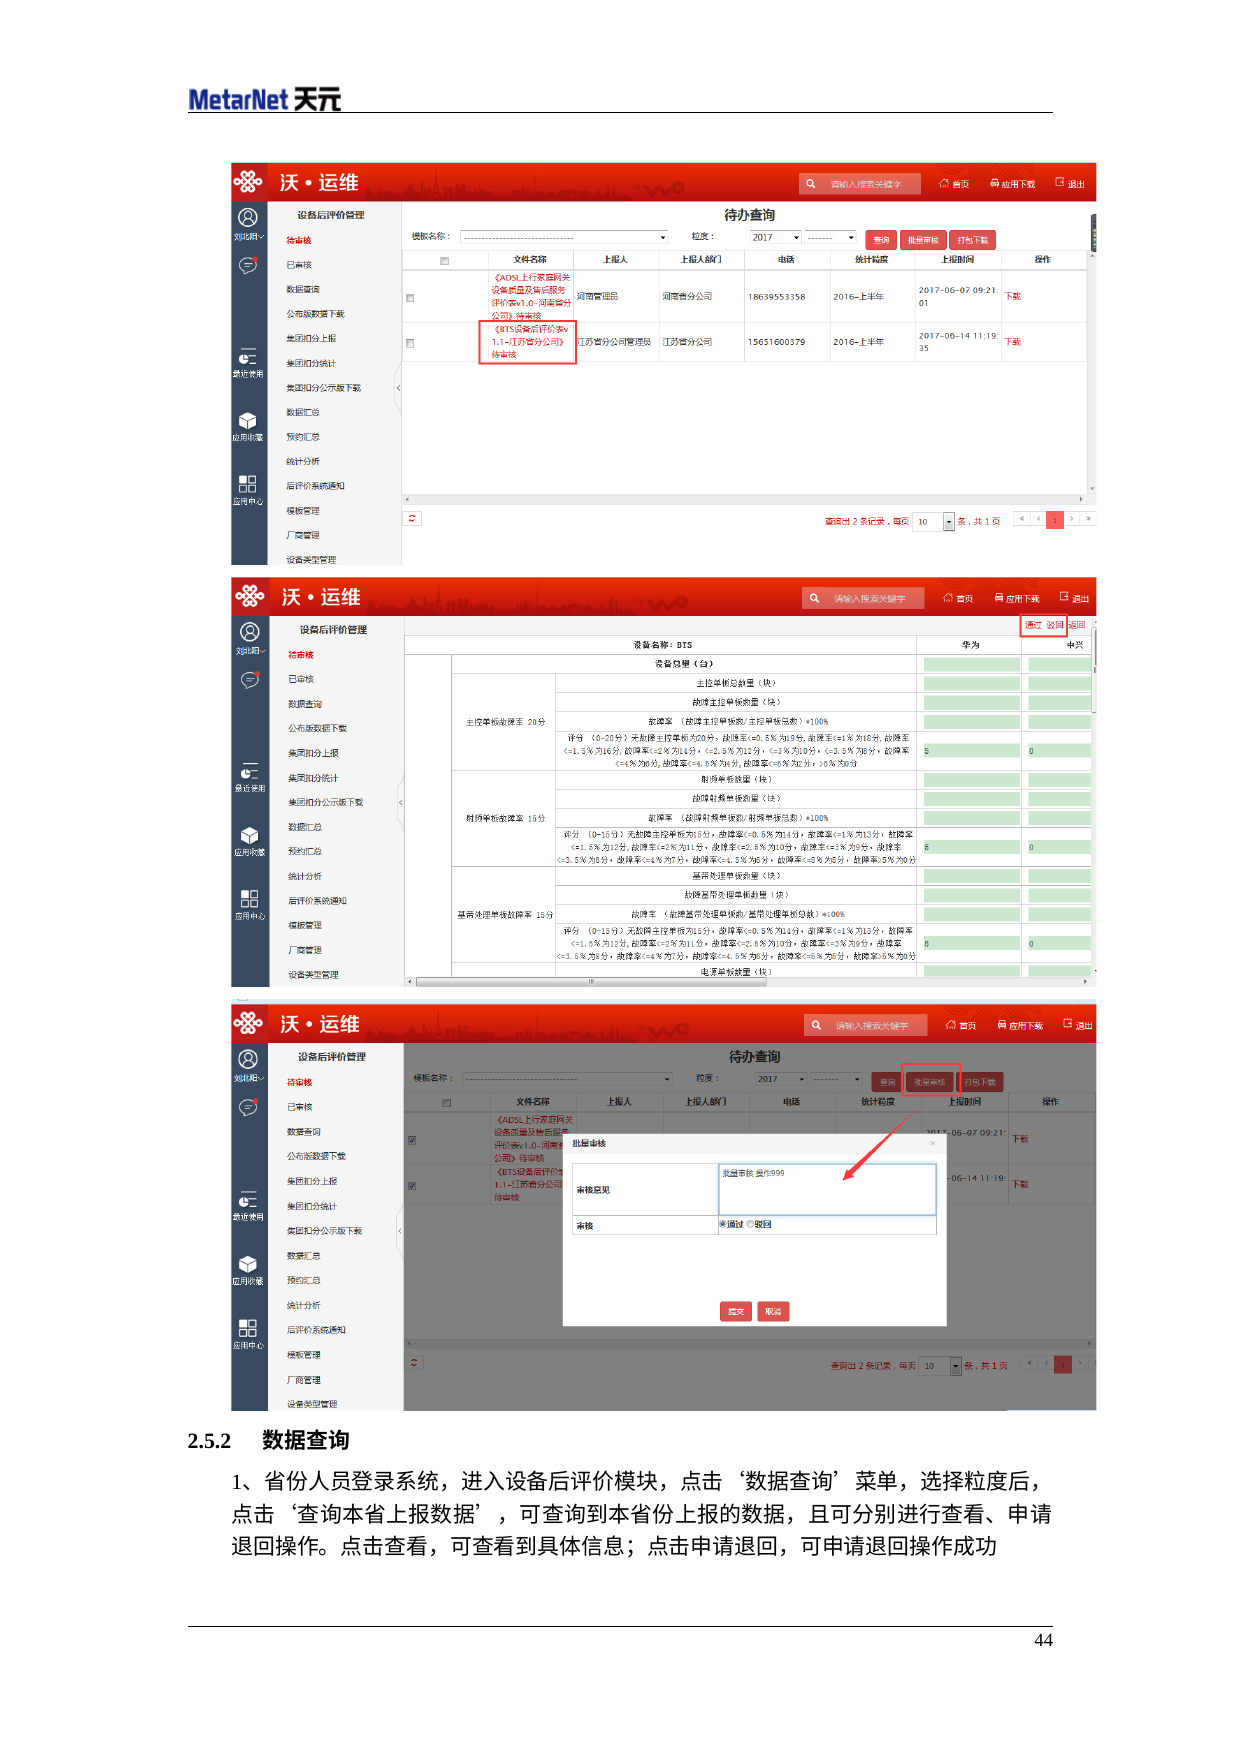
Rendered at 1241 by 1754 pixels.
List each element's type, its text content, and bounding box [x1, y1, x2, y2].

subtitle 数据查询 [187, 1423, 1053, 1456]
picture [188, 85, 342, 112]
picture [231, 999, 1097, 1411]
picture [231, 162, 1097, 565]
picture [231, 577, 1097, 987]
text 1、省份人员登录系统，进入设备后评价模块，点击‘数据查询’菜单，选择粒度后，点击‘查询本省上报数据’，可查询到本省份上报的数据，且可分别进行查看、申请退回操作。点击查看，可查看到具体信息；点击申请退回，可申请退回操作成功 [231, 1464, 1053, 1561]
